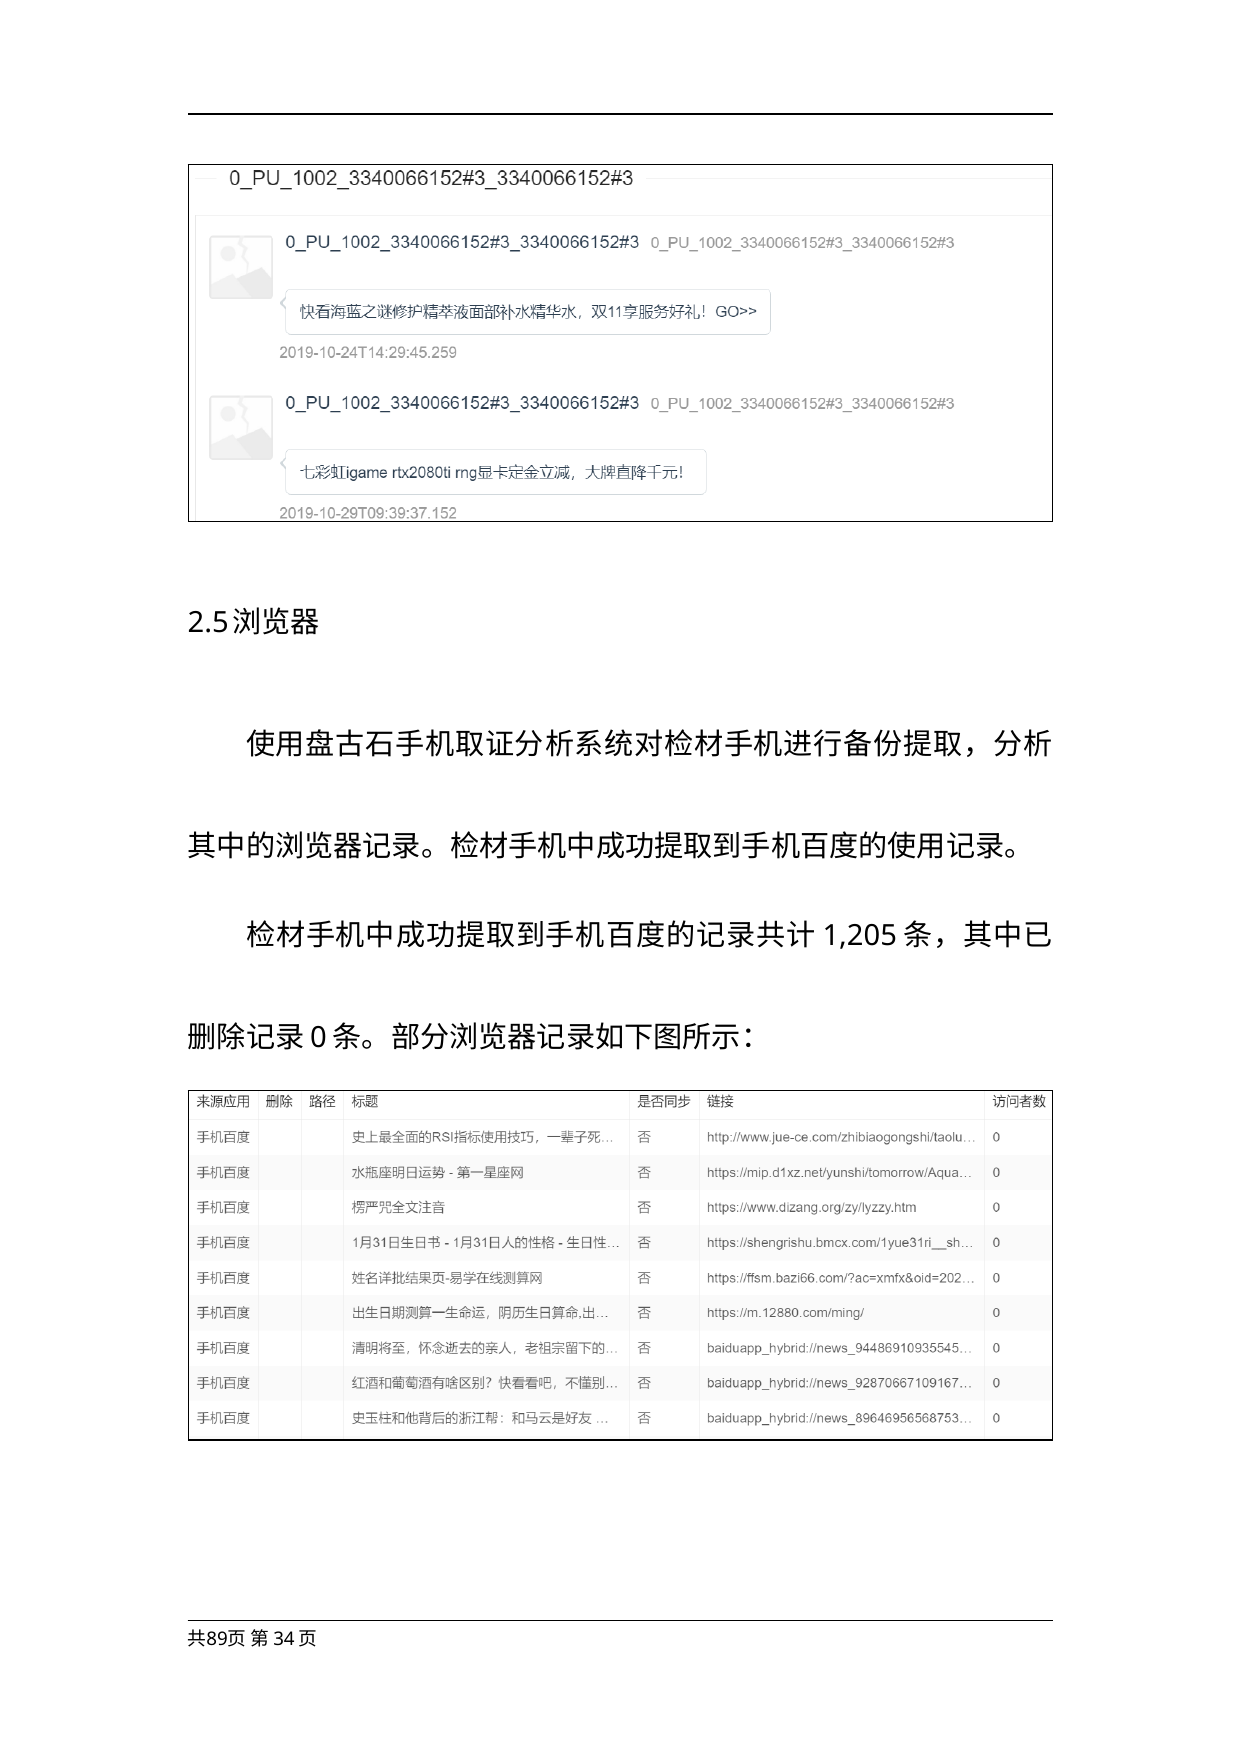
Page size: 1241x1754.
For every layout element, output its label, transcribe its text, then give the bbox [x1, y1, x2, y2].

text 使用盘古石手机取证分析系统对检材手机进行备份提取，分析其中的浏览器记录。检材手机中成功提取到手机百度的使用记录。 [187, 708, 1053, 878]
picture [189, 1091, 1052, 1439]
text 浏览器 [187, 586, 1053, 654]
picture [189, 165, 1052, 521]
text 检材手机中成功提取到手机百度的记录共计1,205条，其中已删除记录0条。部分浏览器记录如下图所示： [187, 899, 1053, 1069]
